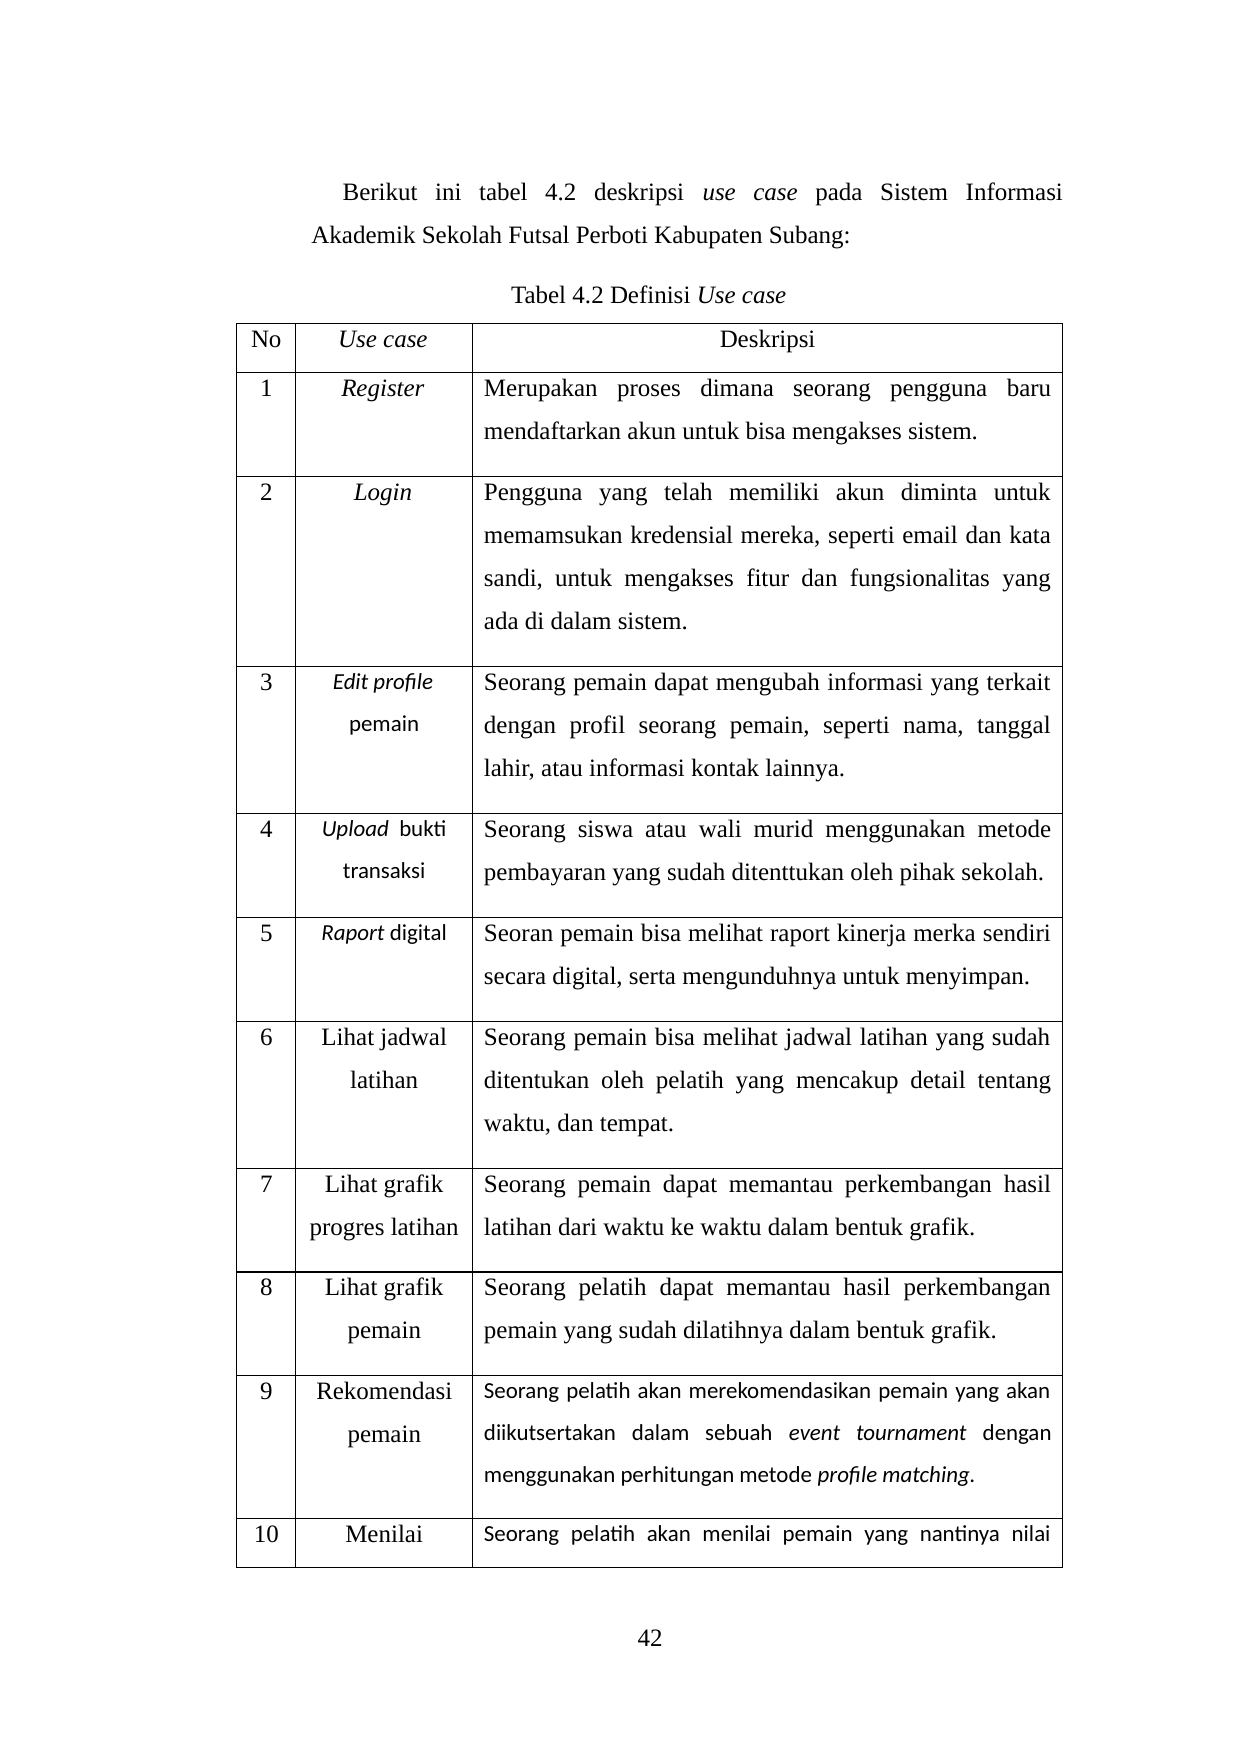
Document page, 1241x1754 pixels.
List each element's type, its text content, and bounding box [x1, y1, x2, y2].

table_cell 4 [237, 814, 295, 917]
table_cell Seorang siswa atau wali murid menggunakan metode pembayaran yang sudah ditenttukan oleh pihak sekolah. [473, 814, 1062, 917]
table_cell Seoran pemain bisa melihat raport kinerja merka sendiri secara digital, serta mengunduhnya untuk menyimpan. [473, 918, 1062, 1021]
table_cell Pengguna yang telah memiliki akun diminta untuk memamsukan kredensial mereka, seperti email dan kata sandi, untuk mengakses fitur dan fungsionalitas yang ada di dalam sistem. [473, 477, 1062, 666]
text Berikut ini tabel 4.2 deskripsi use case pada Sistem Informasi Akademik Sekolah Futsal Perboti Kabupaten Subang: [311, 177, 1063, 249]
table_cell Seorang pemain bisa melihat jadwal latihan yang sudah ditentukan oleh pelatih yang mencakup detail tentang waktu, dan tempat. [473, 1022, 1062, 1168]
table_cell 3 [237, 667, 295, 813]
table_cell Rekomendasi pemain [296, 1376, 472, 1518]
table_cell Seorang pemain dapat memantau perkembangan hasil latihan dari waktu ke waktu dalam bentuk grafik. [473, 1169, 1062, 1271]
table_cell Seorang pelatih dapat memantau hasil perkembangan pemain yang sudah dilatihnya dalam bentuk grafik. [473, 1273, 1062, 1375]
table_cell Seorang pemain dapat mengubah informasi yang terkait dengan profil seorang pemain, seperti nama, tanggal lahir, atau informasi kontak lainnya. [473, 667, 1062, 813]
table_header Use case [296, 324, 472, 372]
table_header No [237, 324, 295, 372]
table_cell Edit profile pemain [296, 667, 472, 813]
table_cell Login [296, 477, 472, 666]
table_cell 7 [237, 1169, 295, 1271]
table_cell 9 [237, 1376, 295, 1518]
table_cell Lihat grafik pemain [296, 1273, 472, 1375]
table_cell 10 [237, 1519, 295, 1567]
table_cell 8 [237, 1273, 295, 1375]
table_cell 5 [237, 918, 295, 1021]
table_cell Merupakan proses dimana seorang pengguna baru mendaftarkan akun untuk bisa mengakses sistem. [473, 373, 1062, 476]
table_cell Upload bukti transaksi [296, 814, 472, 917]
table_cell Register [296, 373, 472, 476]
table_cell Seorang pelatih akan merekomendasikan pemain yang akan diikutsertakan dalam sebuah event tournament dengan menggunakan perhitungan metode profile matching. [473, 1376, 1062, 1518]
table_cell Menilai pemain [296, 1519, 472, 1567]
table_cell Lihat jadwal latihan [296, 1022, 472, 1168]
table_header Deskripsi [473, 324, 1062, 372]
table_cell Raport digital [296, 918, 472, 1021]
table_cell 6 [237, 1022, 295, 1168]
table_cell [473, 1519, 1062, 1567]
text Tabel 4.2 Definisi Use case [236, 280, 1063, 309]
table_cell 2 [237, 477, 295, 666]
table_cell Lihat grafik progres latihan [296, 1169, 472, 1271]
table_cell 1 [237, 373, 295, 476]
